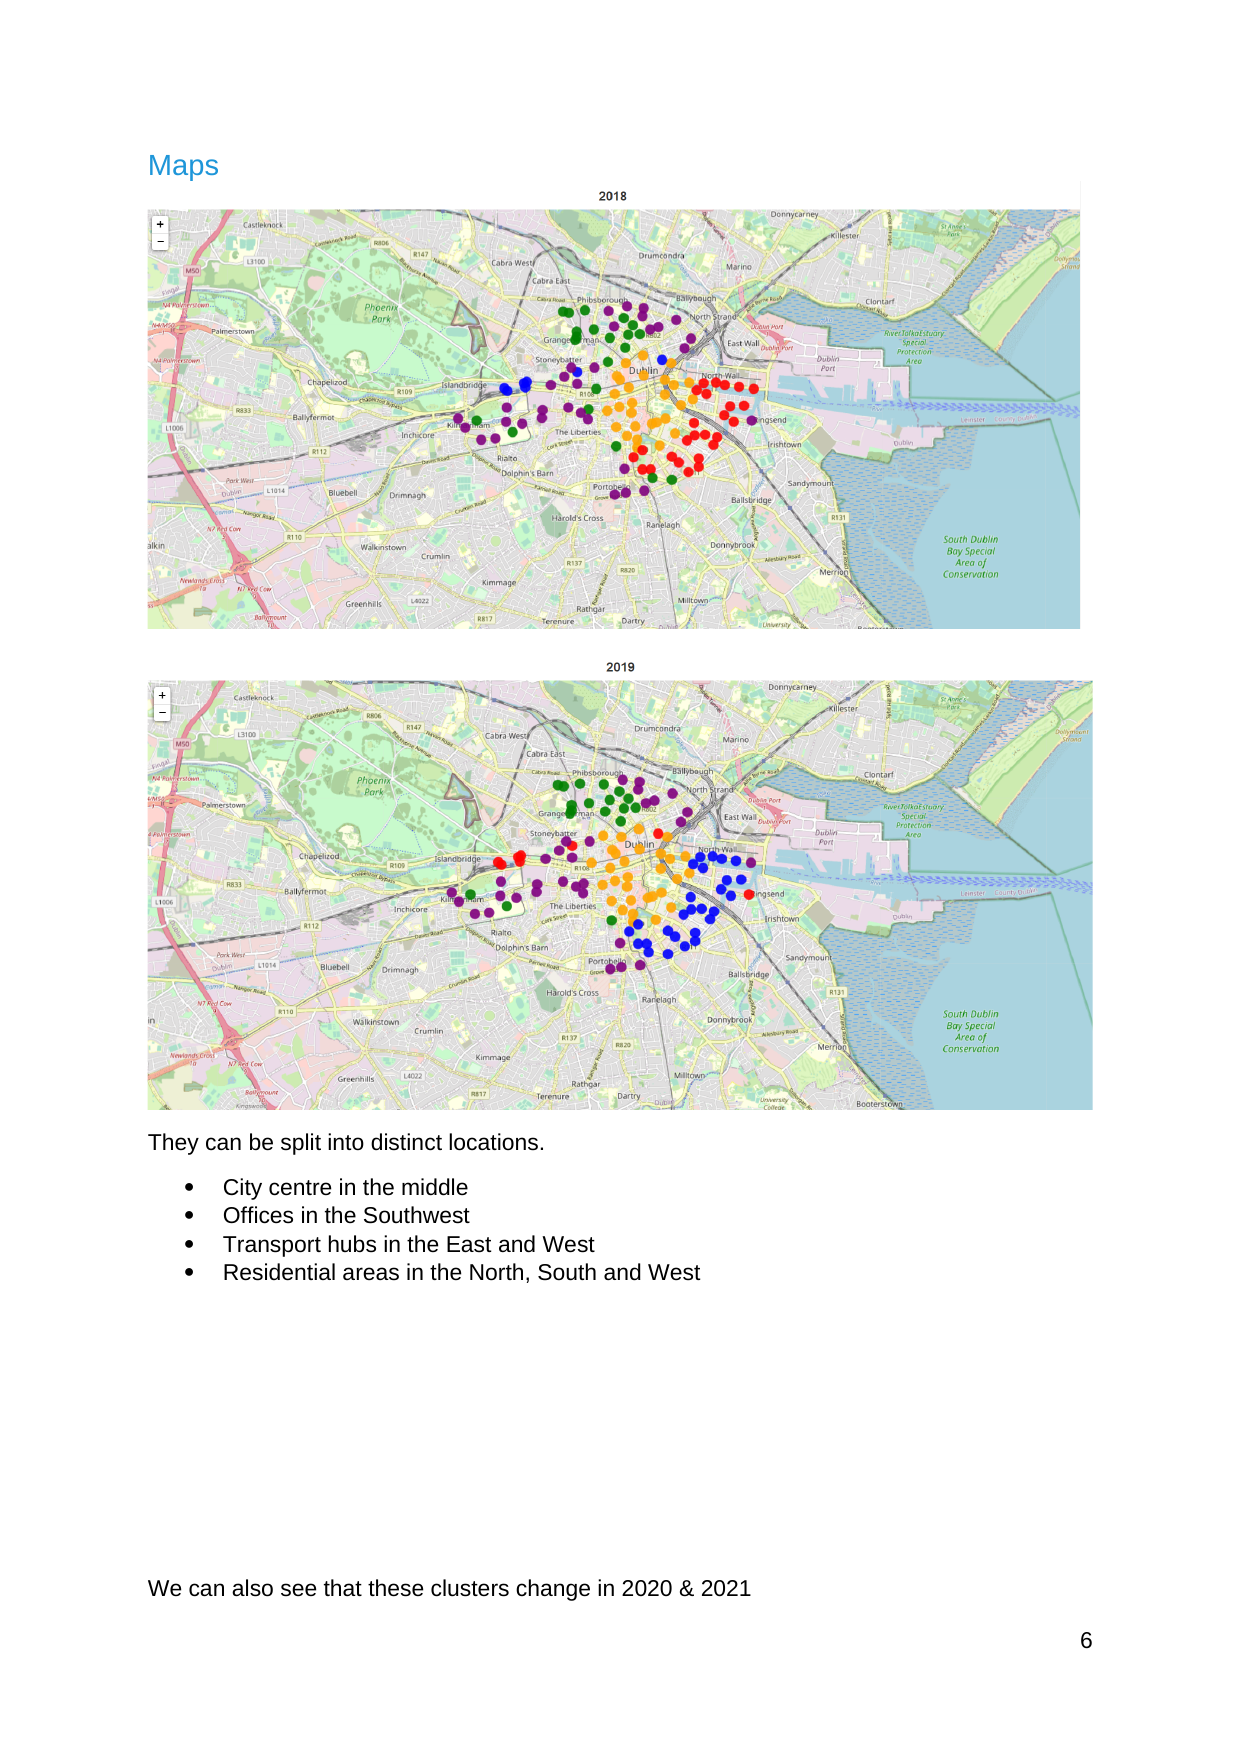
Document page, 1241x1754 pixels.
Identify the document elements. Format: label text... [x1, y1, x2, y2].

list Residential areas in the North, South and West [185, 1259, 1093, 1285]
picture [147, 181, 1081, 629]
picture [147, 647, 1093, 1110]
list City centre in the middle [185, 1174, 1093, 1200]
subtitle Maps [148, 148, 1093, 181]
list Transport hubs in the East and West [185, 1231, 1093, 1257]
text We can also see that these clusters change in 2020 & 2021 [148, 1575, 1093, 1601]
text They can be split into distinct locations. [148, 1128, 1093, 1155]
list Offices in the Southwest [185, 1202, 1093, 1228]
